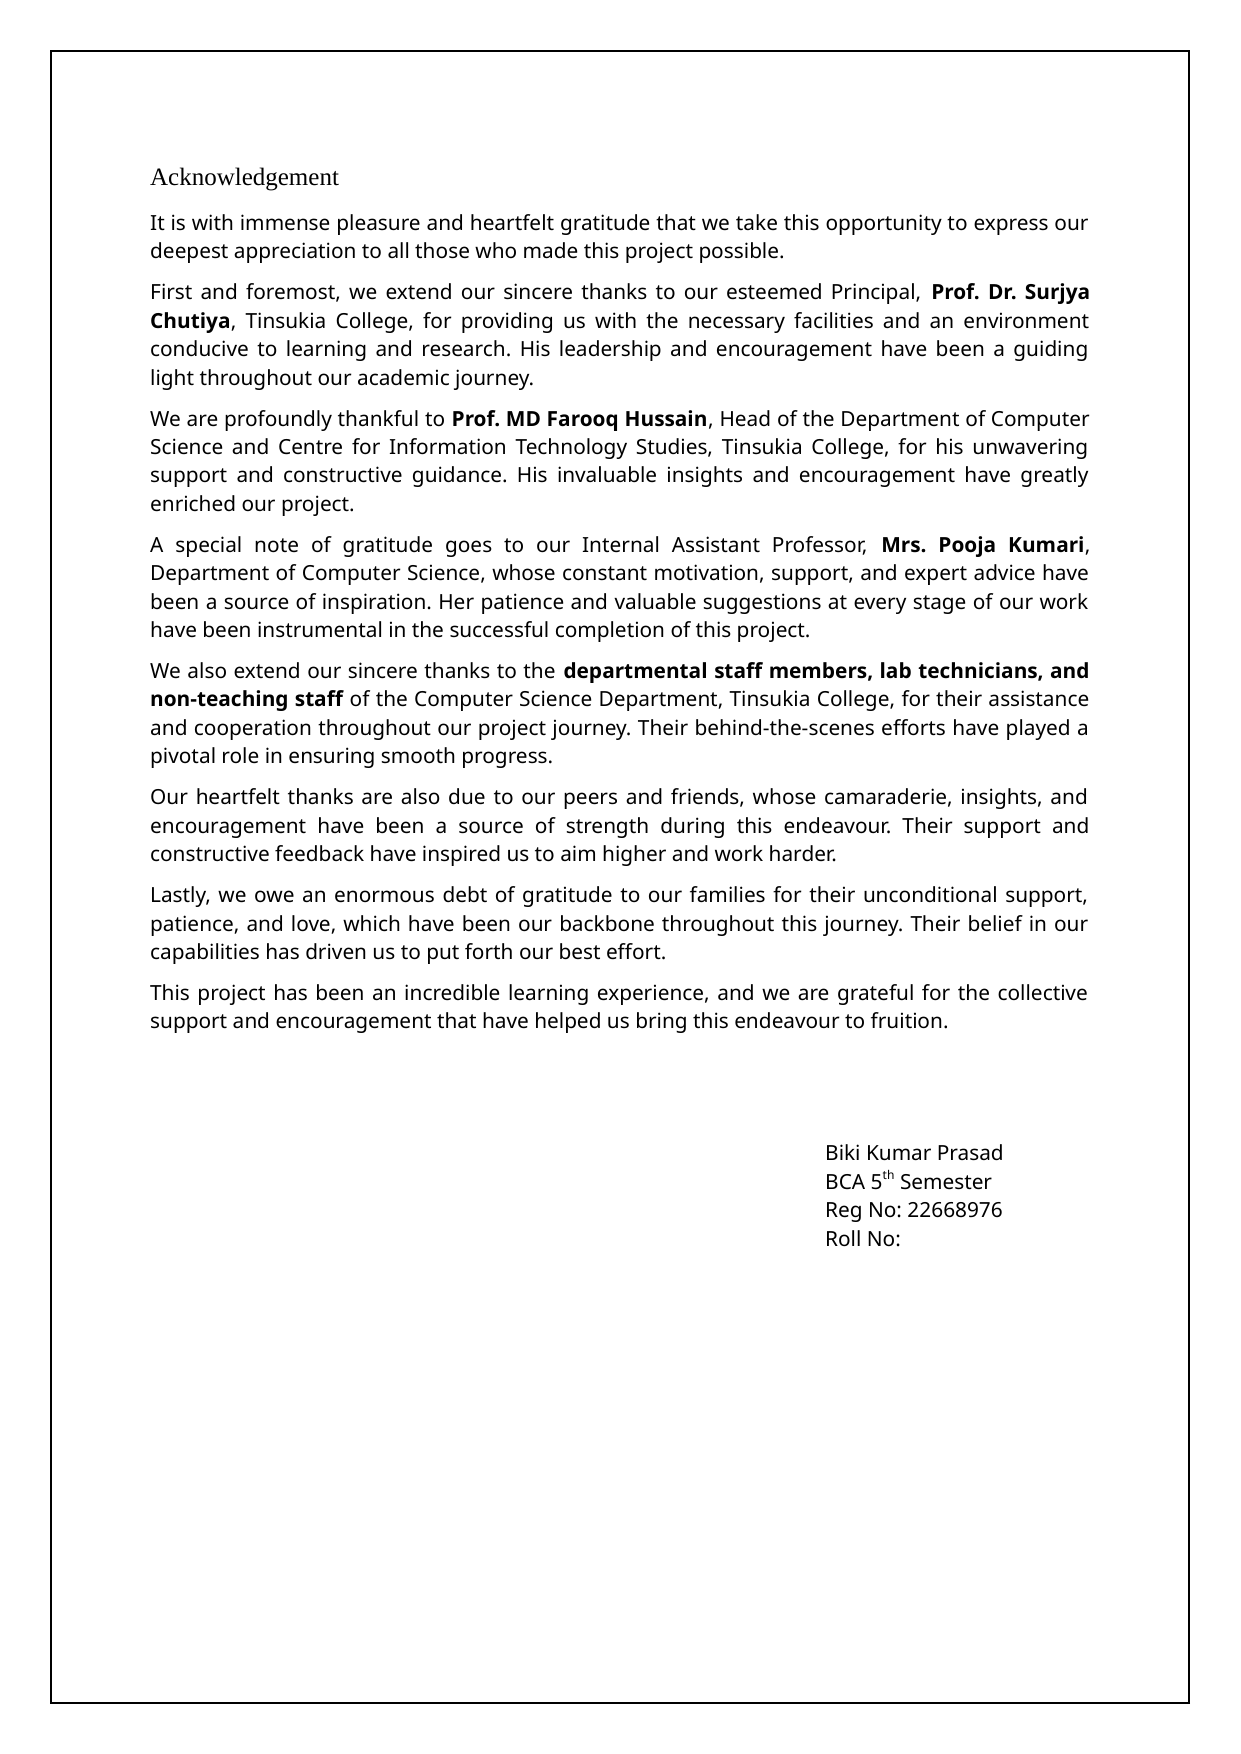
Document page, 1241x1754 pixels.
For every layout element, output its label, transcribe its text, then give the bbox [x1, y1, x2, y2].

text Lastly, we owe an enormous debt of gratitude to our families for their unconditional support, patience, and love, which have been our backbone throughout this journey. Their belief in our capabilities has driven us to put forth our best effort. [150, 880, 1090, 966]
text Reg No: 22668976 [825, 1195, 1090, 1224]
text Our heartfelt thanks are also due to our peers and friends, whose camaraderie, insights, and encouragement have been a source of strength during this endeavour. Their support and constructive feedback have inspired us to aim higher and work harder. [150, 782, 1090, 868]
text BCA 5th Semester [825, 1167, 1090, 1195]
text It is with immense pleasure and heartfelt gratitude that we take this opportunity to express our deepest appreciation to all those who made this project possible. [150, 208, 1090, 265]
title Acknowledgement [150, 162, 1090, 191]
text Roll No: [825, 1224, 1090, 1252]
text First and foremost, we extend our sincere thanks to our esteemed Principal, Prof. Dr. Surjya Chutiya, Tinsukia College, for providing us with the necessary facilities and an environment conducive to learning and research. His leadership and encouragement have been a guiding light throughout our academic journey. [150, 277, 1090, 391]
text We are profoundly thankful to Prof. MD Farooq Hussain, Head of the Department of Computer Science and Centre for Information Technology Studies, Tinsukia College, for his unwavering support and constructive guidance. His invaluable insights and encouragement have greatly enriched our project. [150, 404, 1090, 517]
text We also extend our sincere thanks to the departmental staff members, lab technicians, and non-teaching staff of the Computer Science Department, Tinsukia College, for their assistance and cooperation throughout our project journey. Their behind-the-scenes efforts have played a pivotal role in ensuring smooth progress. [150, 656, 1090, 770]
text A special note of gratitude goes to our Internal Assistant Professor, Mrs. Pooja Kumari, Department of Computer Science, whose constant motivation, support, and expert advice have been a source of inspiration. Her patience and valuable suggestions at every stage of our work have been instrumental in the successful completion of this project. [150, 530, 1090, 644]
text Biki Kumar Prasad [825, 1138, 1090, 1167]
text This project has been an incredible learning experience, and we are grateful for the collective support and encouragement that have helped us bring this endeavour to fruition. [150, 978, 1090, 1035]
